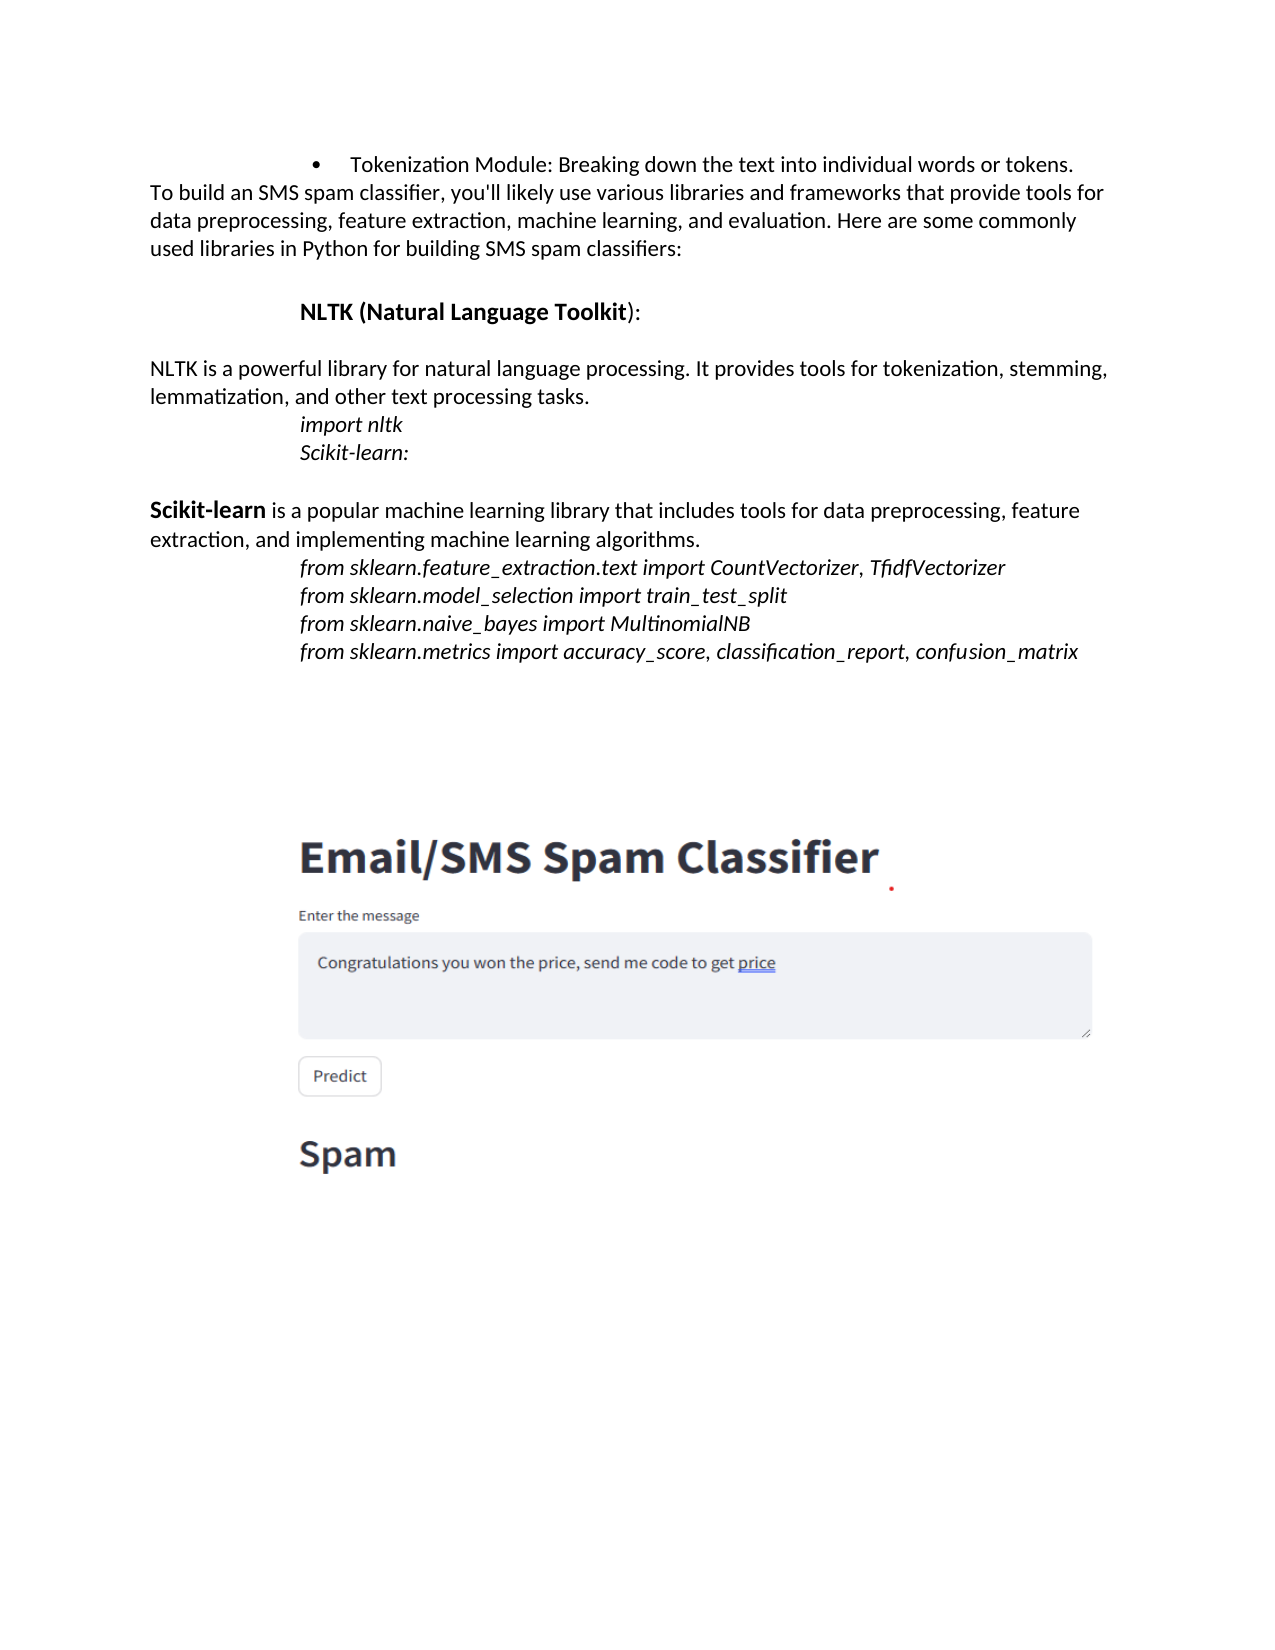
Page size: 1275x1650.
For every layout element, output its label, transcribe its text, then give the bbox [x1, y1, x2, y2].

picture [111, 734, 1202, 1315]
text NLTK (Natural Language Toolkit): [300, 296, 1125, 326]
text from sklearn.metrics import accuracy_score, classification_report, confusion_matrix [300, 637, 1125, 665]
text from sklearn.model_selection import train_test_split [300, 581, 1125, 609]
list Tokenization Module: Breaking down the text into individual words or tokens. [262, 150, 1125, 178]
text import nltk [300, 410, 1125, 438]
text Scikit-learn is a popular machine learning library that includes tools for data preprocessing, feature extraction, and implementing machine learning algorithms. [150, 494, 1125, 553]
text Scikit-learn: [300, 438, 1125, 466]
text To build an SMS spam classifier, you'll likely use various libraries and frameworks that provide tools for data preprocessing, feature extraction, machine learning, and evaluation. Here are some commonly used libraries in Python for building SMS spam classifiers: [150, 178, 1125, 262]
text NLTK is a powerful library for natural language processing. It provides tools for tokenization, stemming, lemmatization, and other text processing tasks. [150, 354, 1125, 410]
text from sklearn.naive_bayes import MultinomialNB [300, 609, 1125, 637]
text from sklearn.feature_extraction.text import CountVectorizer, TfidfVectorizer [300, 553, 1125, 581]
